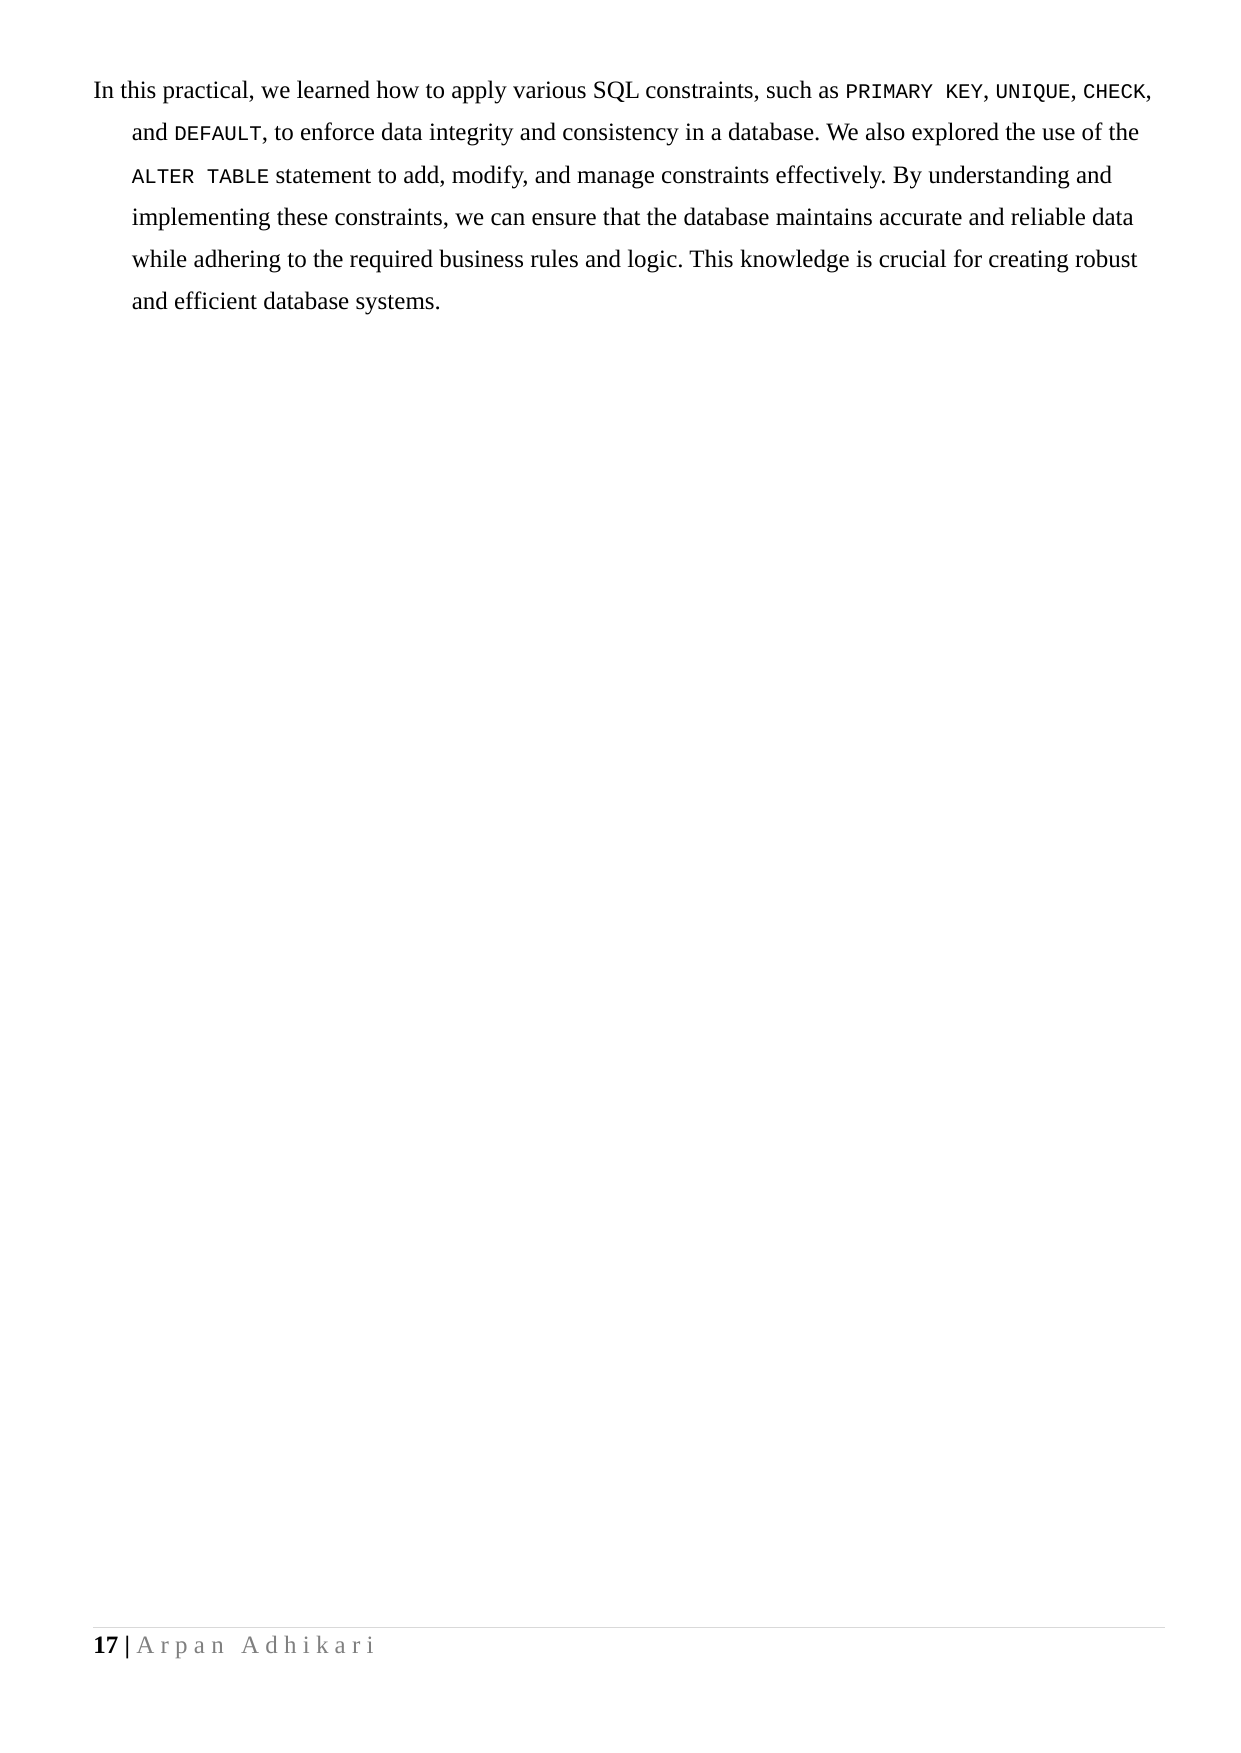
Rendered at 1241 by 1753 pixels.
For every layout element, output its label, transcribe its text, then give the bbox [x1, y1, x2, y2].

text In this practical, we learned how to apply various SQL constraints, such as PRIMARY KEY, UNIQUE, CHECK, and DEFAULT, to enforce data integrity and consistency in a database. We also explored the use of the ALTER TABLE statement to add, modify, and manage constraints effectively. By understanding and implementing these constraints, we can ensure that the database maintains accurate and reliable data while adhering to the required business rules and logic. This knowledge is crucial for creating robust and efficient database systems. [93, 75, 1165, 314]
